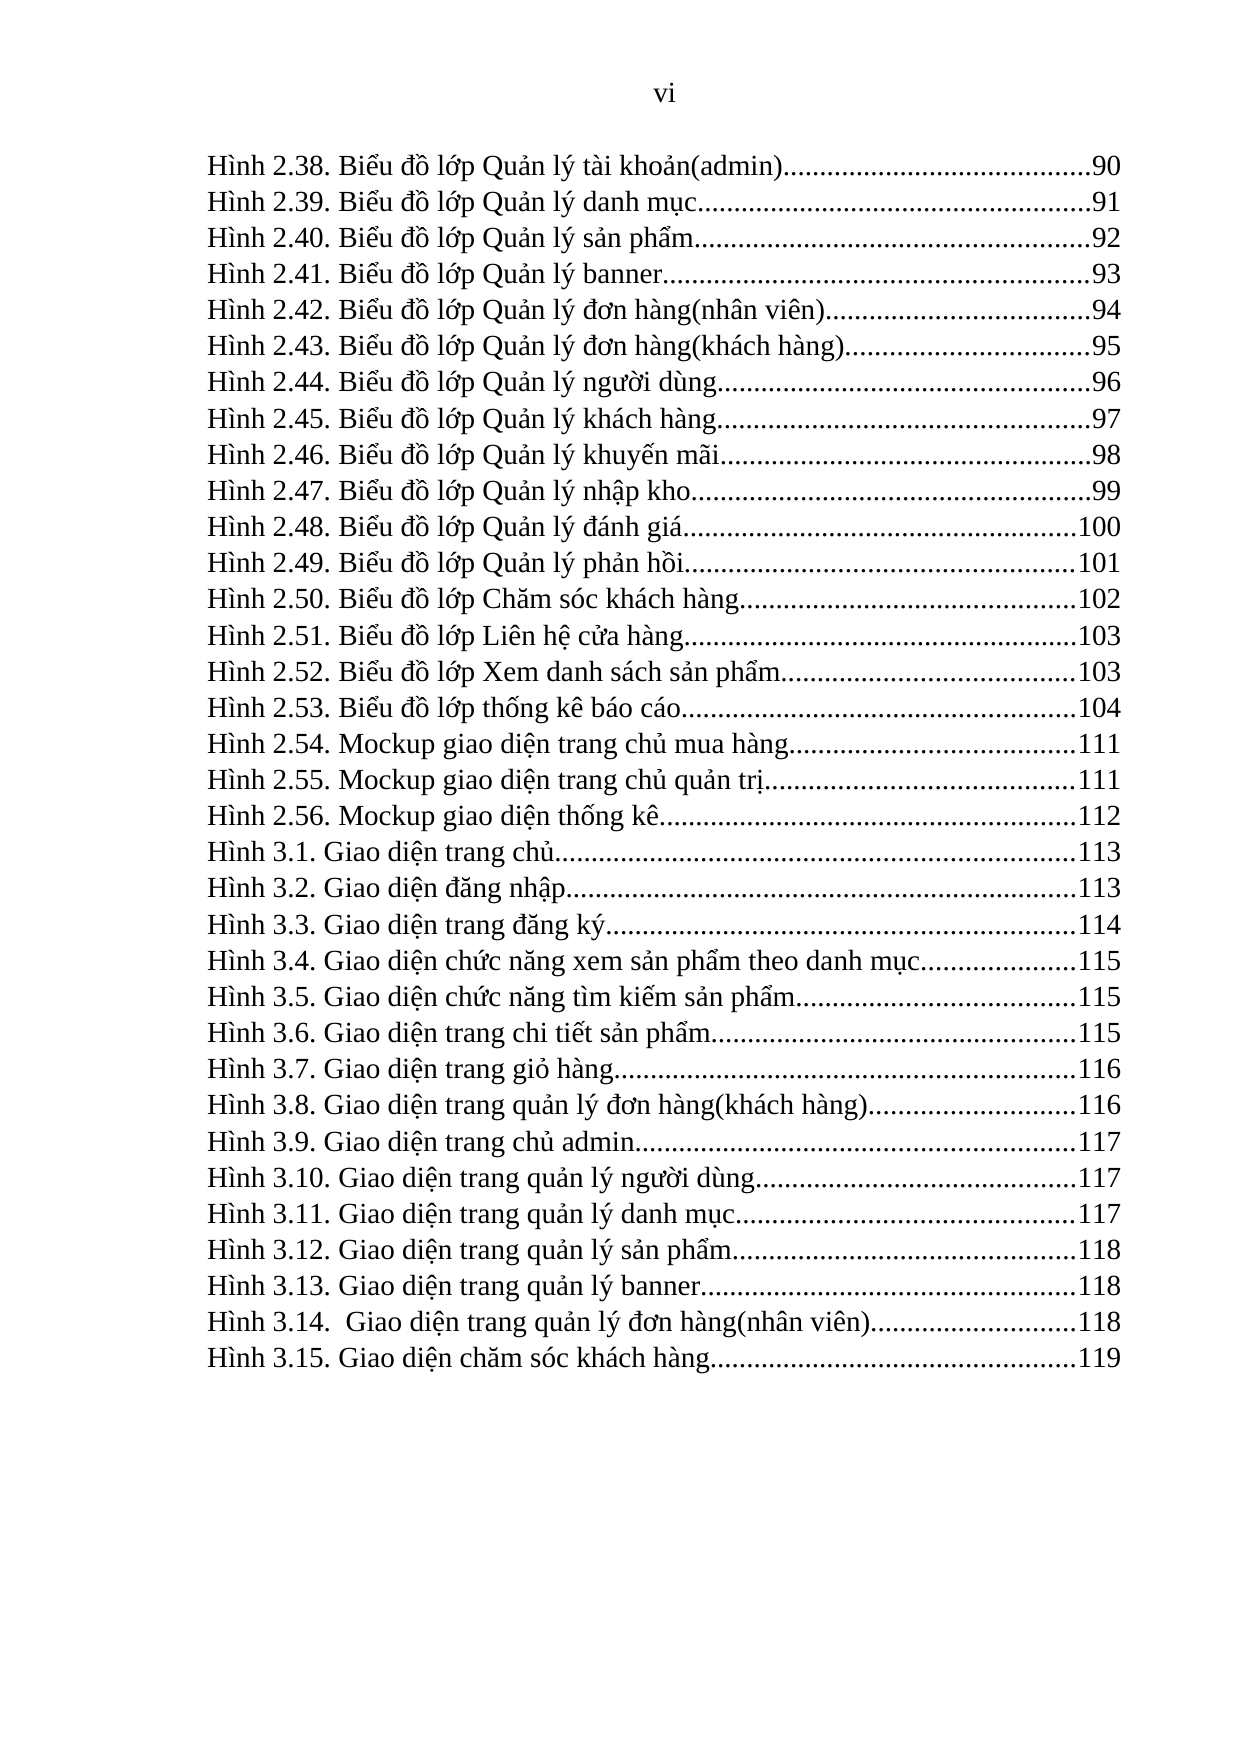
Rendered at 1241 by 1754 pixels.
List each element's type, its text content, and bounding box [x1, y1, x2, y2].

text Hình 2.48. Biểu đồ lớp Quản lý đánh giá 100 [207, 509, 1122, 543]
text Hình 2.47. Biểu đồ lớp Quản lý nhập kho 99 [207, 473, 1122, 507]
text Hình 2.44. Biểu đồ lớp Quản lý người dùng 96 [207, 364, 1122, 398]
text Hình 3.2. Giao diện đăng nhập 113 [207, 871, 1122, 904]
text Hình 3.9. Giao diện trang chủ admin 117 [207, 1124, 1122, 1157]
text Hình 3.1. Giao diện trang chủ 113 [207, 834, 1122, 868]
text Hình 2.50. Biểu đồ lớp Chăm sóc khách hàng 102 [207, 581, 1122, 615]
text Hình 2.55. Mockup giao diện trang chủ quản trị 111 [207, 762, 1122, 796]
text Hình 2.39. Biểu đồ lớp Quản lý danh mục 91 [207, 184, 1122, 217]
text Hình 2.45. Biểu đồ lớp Quản lý khách hàng 97 [207, 401, 1122, 434]
text Hình 2.40. Biểu đồ lớp Quản lý sản phẩm 92 [207, 220, 1122, 253]
text Hình 2.51. Biểu đồ lớp Liên hệ cửa hàng 103 [207, 618, 1122, 651]
text Hình 3.3. Giao diện trang đăng ký 114 [207, 907, 1122, 940]
text Hình 2.56. Mockup giao diện thống kê 112 [207, 798, 1122, 832]
text Hình 3.5. Giao diện chức năng tìm kiếm sản phẩm 115 [207, 979, 1122, 1013]
text Hình 2.38. Biểu đồ lớp Quản lý tài khoản(admin) 90 [207, 148, 1122, 181]
text Hình 2.43. Biểu đồ lớp Quản lý đơn hàng(khách hàng) 95 [207, 328, 1122, 362]
text Hình 3.7. Giao diện trang giỏ hàng 116 [207, 1051, 1122, 1085]
text Hình 2.41. Biểu đồ lớp Quản lý banner 93 [207, 256, 1122, 290]
text Hình 2.42. Biểu đồ lớp Quản lý đơn hàng(nhân viên) 94 [207, 292, 1122, 326]
text Hình 3.4. Giao diện chức năng xem sản phẩm theo danh mục 115 [207, 943, 1122, 976]
text Hình 3.6. Giao diện trang chi tiết sản phẩm 115 [207, 1015, 1122, 1049]
text Hình 3.14. Giao diện trang quản lý đơn hàng(nhân viên) 118 [207, 1304, 1122, 1338]
text Hình 2.54. Mockup giao diện trang chủ mua hàng 111 [207, 726, 1122, 759]
text Hình 2.52. Biểu đồ lớp Xem danh sách sản phẩm 103 [207, 654, 1122, 687]
text Hình 3.11. Giao diện trang quản lý danh mục 117 [207, 1196, 1122, 1229]
text Hình 2.49. Biểu đồ lớp Quản lý phản hồi 101 [207, 545, 1122, 579]
text Hình 2.46. Biểu đồ lớp Quản lý khuyến mãi 98 [207, 437, 1122, 470]
text Hình 3.10. Giao diện trang quản lý người dùng 117 [207, 1160, 1122, 1193]
text Hình 3.8. Giao diện trang quản lý đơn hàng(khách hàng) 116 [207, 1087, 1122, 1121]
text Hình 2.53. Biểu đồ lớp thống kê báo cáo 104 [207, 690, 1122, 723]
text Hình 3.13. Giao diện trang quản lý banner 118 [207, 1268, 1122, 1302]
text Hình 3.15. Giao diện chăm sóc khách hàng 119 [207, 1341, 1122, 1374]
text Hình 3.12. Giao diện trang quản lý sản phẩm 118 [207, 1232, 1122, 1266]
